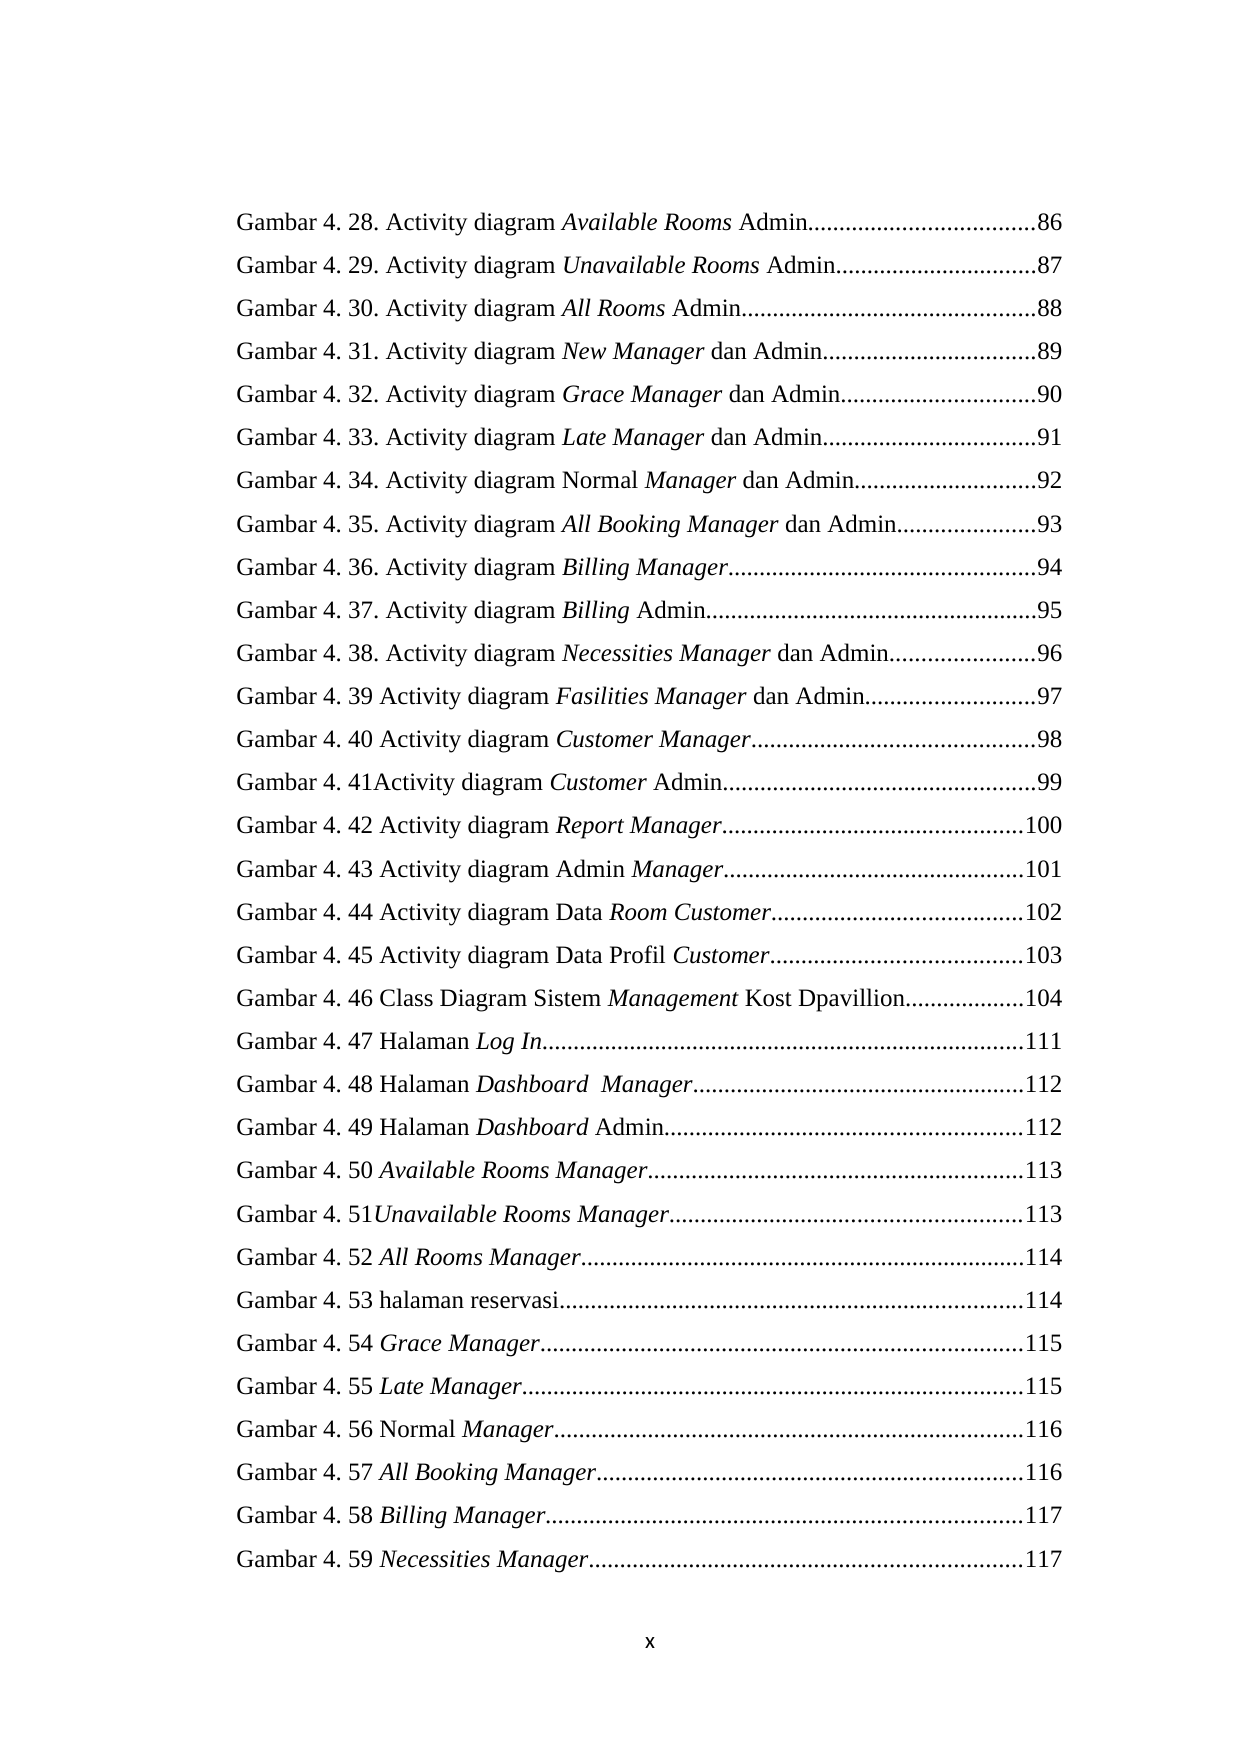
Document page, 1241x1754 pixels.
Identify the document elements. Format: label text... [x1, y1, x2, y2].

text Gambar 4. 39 Activity diagram Fasilities Manager dan Admin 97 [236, 681, 1063, 710]
text Gambar 4. 55 Late Manager 115 [236, 1371, 1063, 1400]
text Gambar 4. 47 Halaman Log In 111 [236, 1026, 1063, 1055]
text Gambar 4. 50 Available Rooms Manager 113 [236, 1156, 1063, 1184]
text Gambar 4. 30. Activity diagram All Rooms Admin 88 [236, 293, 1063, 322]
text Gambar 4. 35. Activity diagram All Booking Manager dan Admin 93 [236, 509, 1063, 537]
text Gambar 4. 56 Normal Manager 116 [236, 1414, 1063, 1443]
text Gambar 4. 51Unavailable Rooms Manager 113 [236, 1199, 1063, 1227]
text Gambar 4. 31. Activity diagram New Manager dan Admin 89 [236, 336, 1063, 365]
text Gambar 4. 36. Activity diagram Billing Manager 94 [236, 552, 1063, 581]
text Gambar 4. 41Activity diagram Customer Admin 99 [236, 767, 1063, 796]
text Gambar 4. 46 Class Diagram Sistem Management Kost Dpavillion 104 [236, 983, 1063, 1012]
text Gambar 4. 44 Activity diagram Data Room Customer 102 [236, 897, 1063, 926]
text Gambar 4. 33. Activity diagram Late Manager dan Admin 91 [236, 422, 1063, 451]
text Gambar 4. 42 Activity diagram Report Manager 100 [236, 811, 1063, 839]
text Gambar 4. 54 Grace Manager 115 [236, 1328, 1063, 1357]
text Gambar 4. 37. Activity diagram Billing Admin 95 [236, 595, 1063, 624]
text Gambar 4. 29. Activity diagram Unavailable Rooms Admin 87 [236, 250, 1063, 279]
text Gambar 4. 53 halaman reservasi 114 [236, 1285, 1063, 1314]
text Gambar 4. 32. Activity diagram Grace Manager dan Admin 90 [236, 379, 1063, 408]
text Gambar 4. 59 Necessities Manager 117 [236, 1544, 1063, 1572]
text Gambar 4. 48 Halaman Dashboard Manager 112 [236, 1069, 1063, 1098]
text Gambar 4. 28. Activity diagram Available Rooms Admin 86 [236, 207, 1063, 236]
text Gambar 4. 45 Activity diagram Data Profil Customer 103 [236, 940, 1063, 969]
text Gambar 4. 52 All Rooms Manager 114 [236, 1242, 1063, 1271]
text Gambar 4. 57 All Booking Manager 116 [236, 1457, 1063, 1486]
text Gambar 4. 38. Activity diagram Necessities Manager dan Admin 96 [236, 638, 1063, 667]
text Gambar 4. 34. Activity diagram Normal Manager dan Admin 92 [236, 466, 1063, 494]
text Gambar 4. 43 Activity diagram Admin Manager 101 [236, 854, 1063, 882]
text Gambar 4. 40 Activity diagram Customer Manager 98 [236, 724, 1063, 753]
text Gambar 4. 58 Billing Manager 117 [236, 1501, 1063, 1529]
text Gambar 4. 49 Halaman Dashboard Admin 112 [236, 1112, 1063, 1141]
